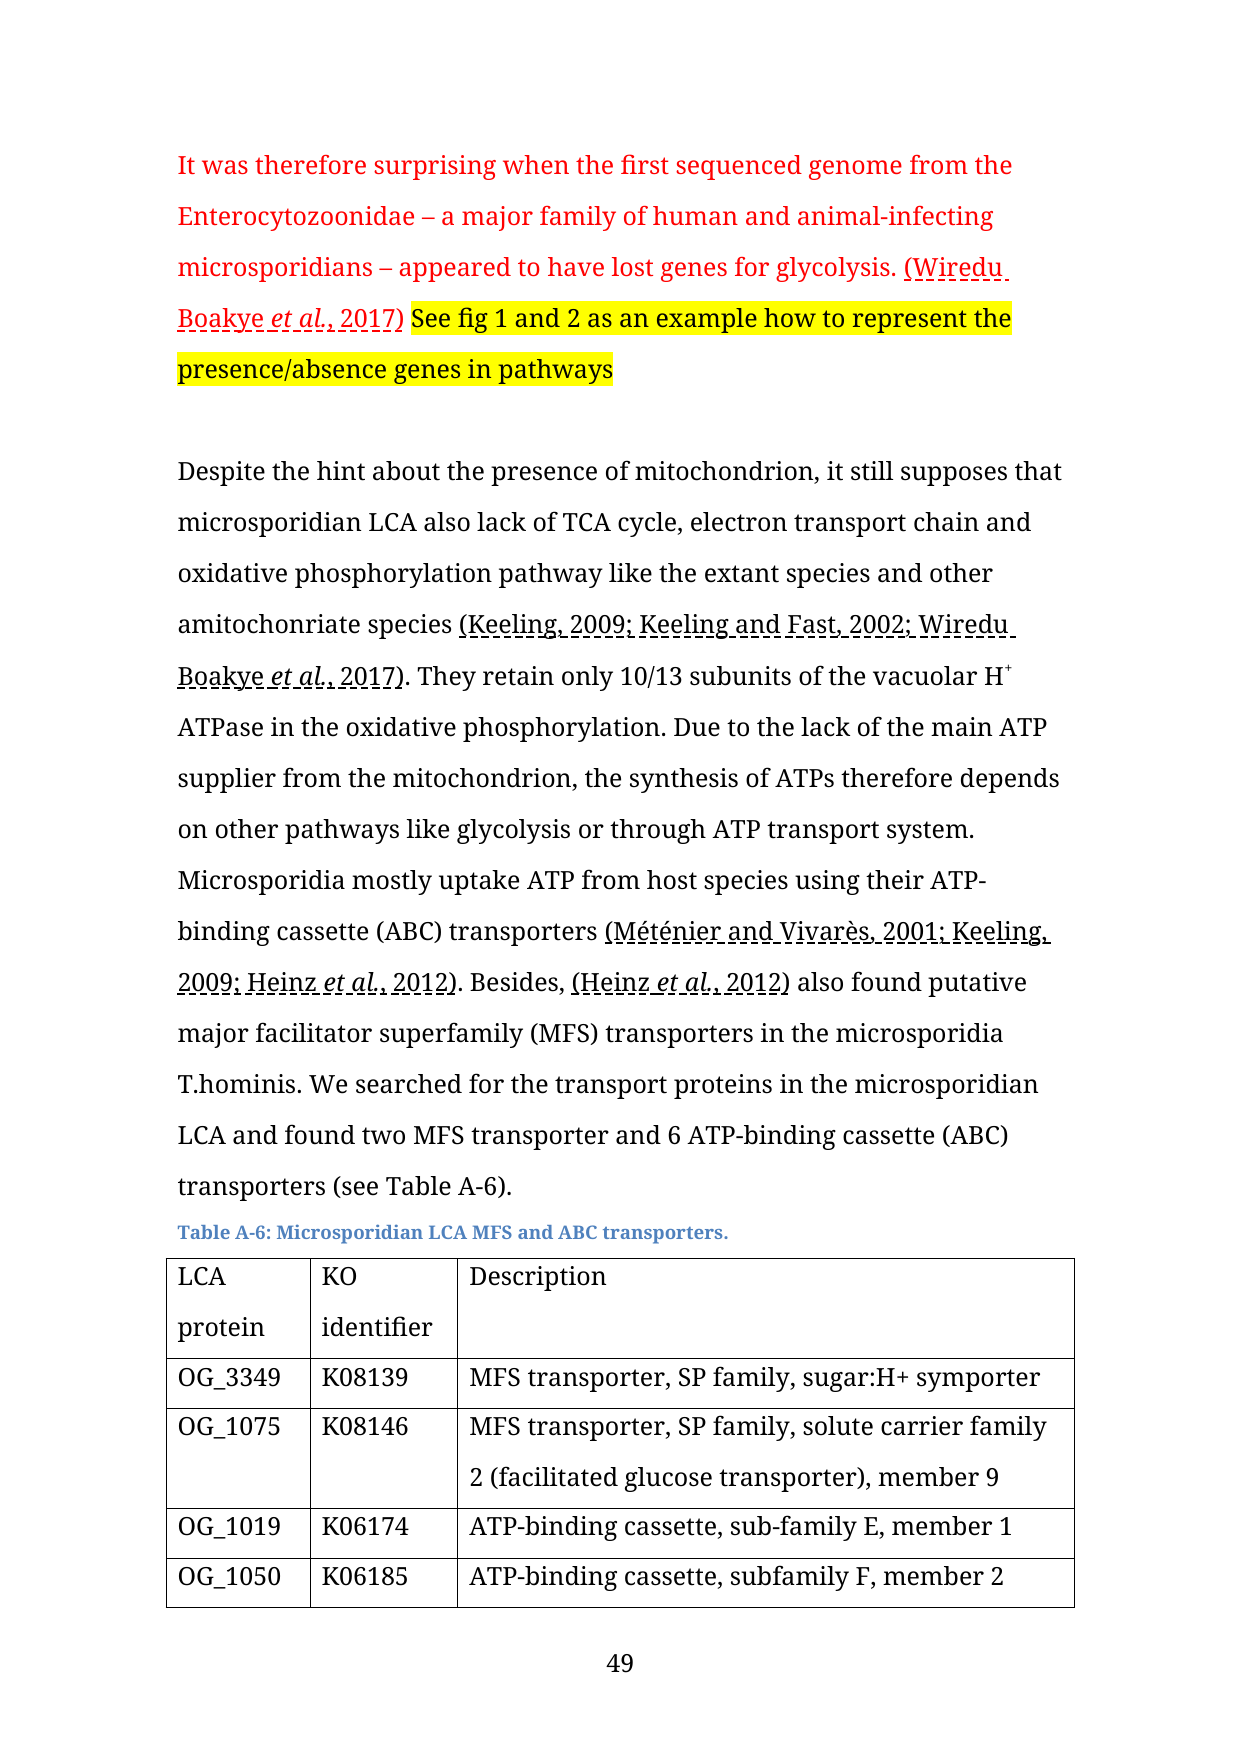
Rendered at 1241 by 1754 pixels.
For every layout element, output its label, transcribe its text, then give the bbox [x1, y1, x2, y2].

table_cell MFS transporter, SP family, solute carrier family 2 (facilitated glucose transporter), member 9 [458, 1409, 1074, 1508]
table_cell OG_1050 [167, 1559, 310, 1607]
text Despite the hint about the presence of mitochondrion, it still supposes that microsporidian LCA also lack of TCA cycle, electron transport chain and oxidative phosphorylation pathway like the extant species and other amitochonriate species (Keeling, 2009; Keeling and Fast, 2002; Wiredu Boakye et al., 2017). They retain only 10/13 subunits of the vacuolar H+ ATPase in the oxidative phosphorylation. Due to the lack of the main ATP supplier from the mitochondrion, the synthesis of ATPs therefore depends on other pathways like glycolysis or through ATP transport system. [177, 454, 1063, 845]
table_header Description [458, 1259, 1074, 1358]
table_cell K08146 [311, 1409, 457, 1508]
table_header KO identifier [311, 1259, 457, 1358]
table_header LCA protein [167, 1259, 310, 1358]
table_cell ATP-binding cassette, subfamily F, member 2 [458, 1559, 1074, 1607]
text Microsporidia mostly uptake ATP from host species using their ATP-binding cassette (ABC) transporters (Méténier and Vivarès, 2001; Keeling, 2009; Heinz et al., 2012). Besides, (Heinz et al., 2012) also found putative major facilitator superfamily (MFS) transporters in the microsporidia T.hominis. We searched for the transport proteins in the microsporidian LCA and found two MFS transporter and 6 ATP-binding cassette (ABC) transporters (see Table A-6). [177, 862, 1063, 1203]
table_cell ATP-binding cassette, sub-family E, member 1 [458, 1509, 1074, 1557]
table_cell OG_1019 [167, 1509, 310, 1557]
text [177, 148, 1063, 386]
table_cell K06174 [311, 1509, 457, 1557]
table_cell OG_1075 [167, 1409, 310, 1508]
table_cell K06185 [311, 1559, 457, 1607]
table_cell MFS transporter, SP family, sugar:H+ symporter [458, 1359, 1074, 1408]
text Table A-6: Microsporidian LCA MFS and ABC transporters. [177, 1219, 1063, 1245]
table_cell OG_3349 [167, 1359, 310, 1408]
table_cell K08139 [311, 1359, 457, 1408]
